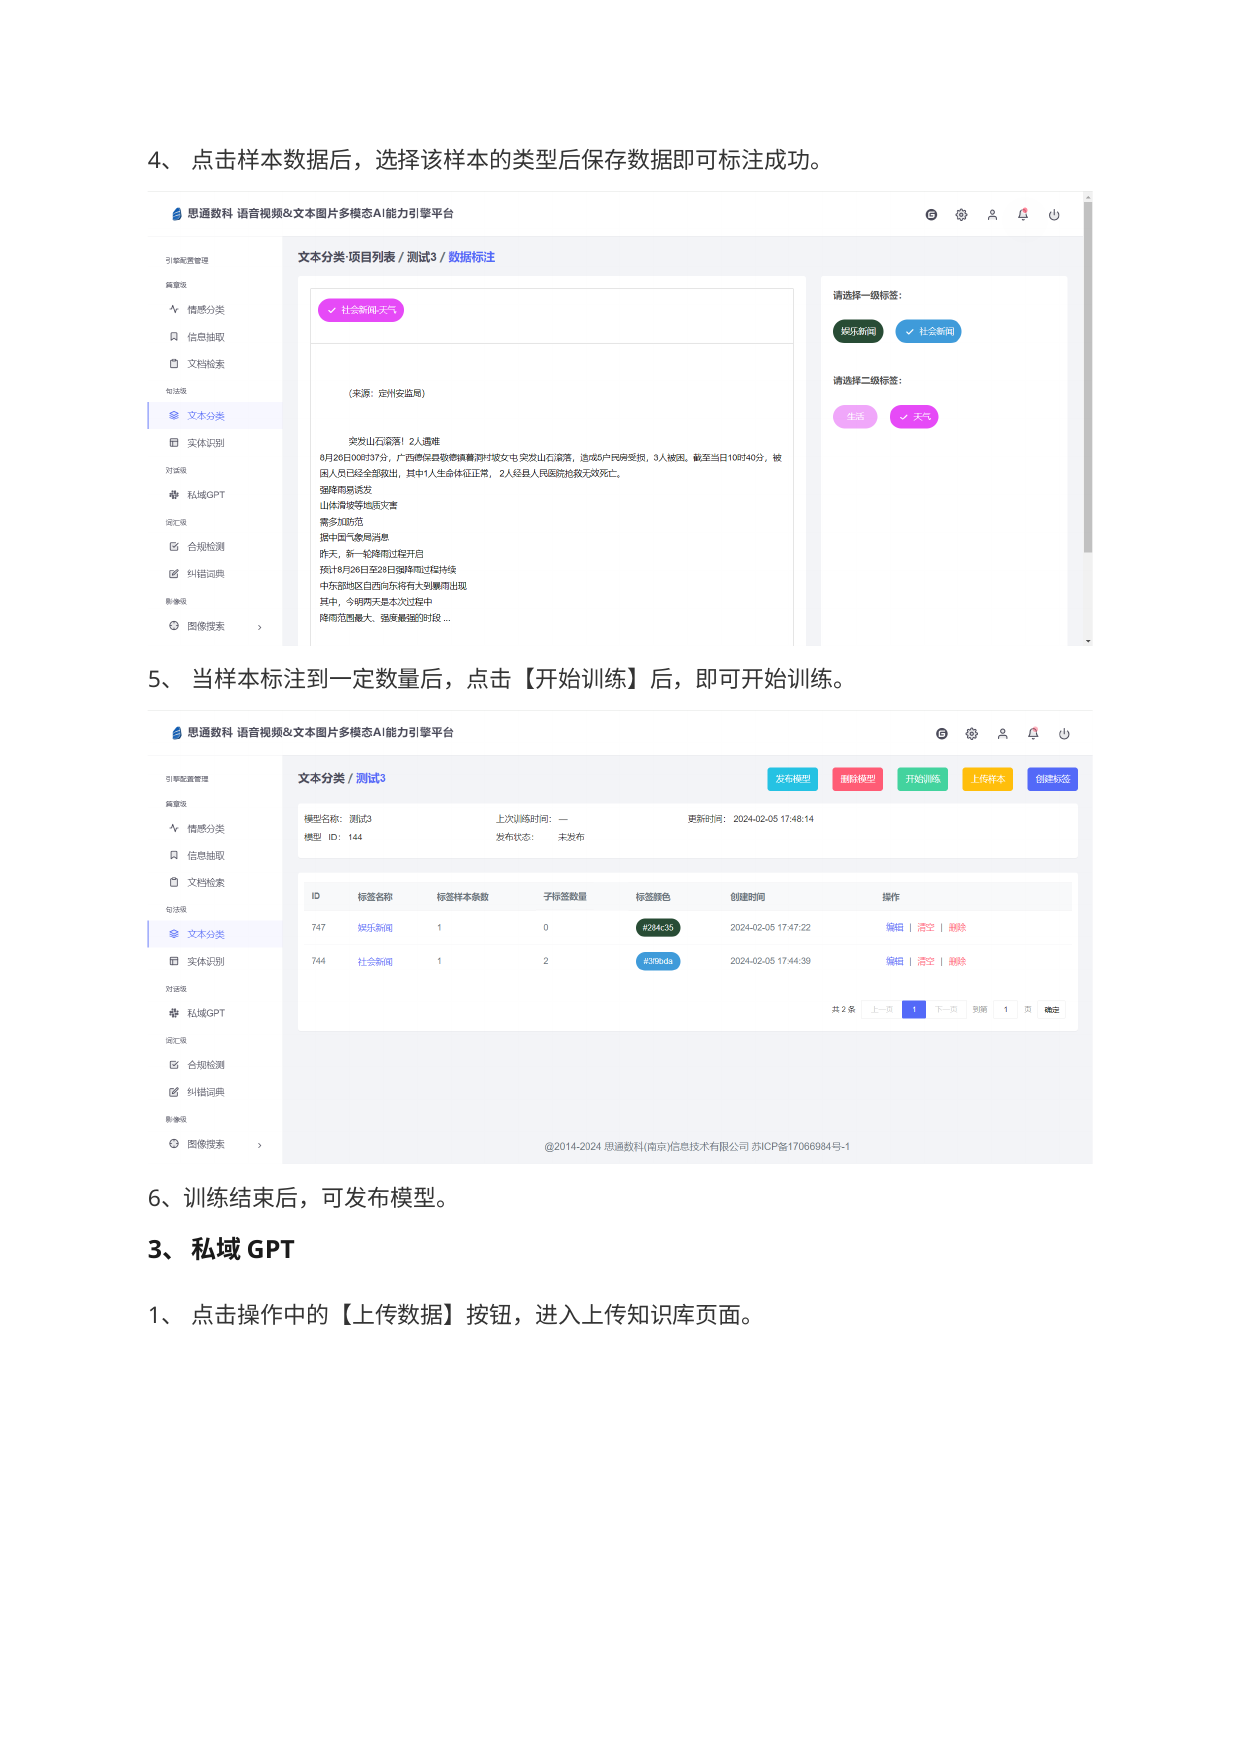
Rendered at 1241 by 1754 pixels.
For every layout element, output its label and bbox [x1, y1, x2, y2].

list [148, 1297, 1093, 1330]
picture [147, 191, 1093, 646]
picture [147, 710, 1093, 1164]
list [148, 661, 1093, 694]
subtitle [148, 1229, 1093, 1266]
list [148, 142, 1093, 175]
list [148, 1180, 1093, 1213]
